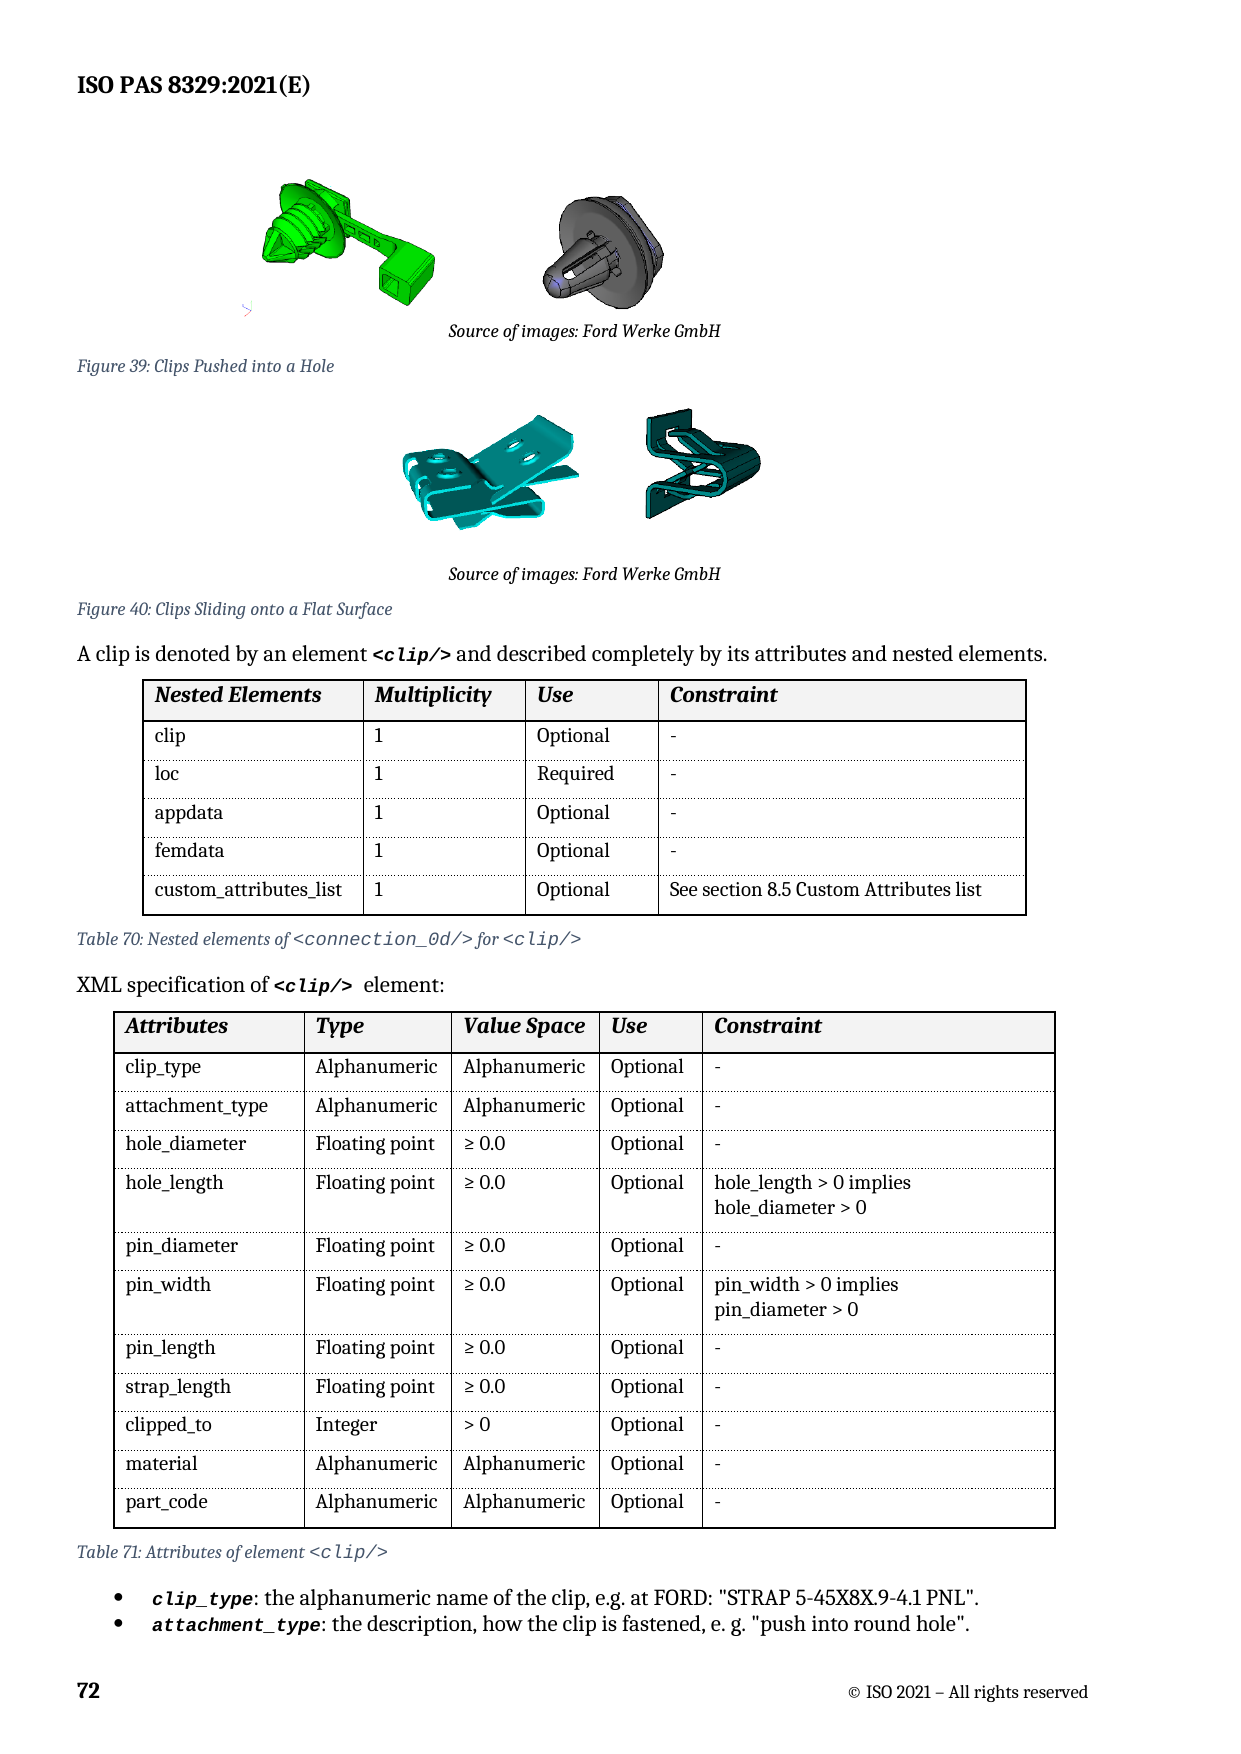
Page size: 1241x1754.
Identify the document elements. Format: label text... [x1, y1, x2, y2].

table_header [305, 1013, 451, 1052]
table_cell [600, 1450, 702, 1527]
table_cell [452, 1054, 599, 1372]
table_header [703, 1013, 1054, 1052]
list Source of images: Ford Werke GmbH [77, 318, 1092, 343]
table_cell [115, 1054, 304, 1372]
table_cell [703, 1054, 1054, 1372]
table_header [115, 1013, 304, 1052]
list Source of images: Ford Werke GmbH [77, 561, 1092, 586]
picture [616, 397, 778, 535]
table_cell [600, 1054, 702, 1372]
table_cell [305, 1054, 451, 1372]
picture [391, 408, 586, 535]
picture [531, 188, 669, 318]
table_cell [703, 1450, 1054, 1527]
text Figure 39: Clips Pushed into a Hole [77, 355, 1092, 377]
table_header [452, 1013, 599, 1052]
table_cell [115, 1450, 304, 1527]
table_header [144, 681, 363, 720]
text A clip is denoted by an element <clip/> and described completely by its attributes and nested elements. [77, 640, 1092, 667]
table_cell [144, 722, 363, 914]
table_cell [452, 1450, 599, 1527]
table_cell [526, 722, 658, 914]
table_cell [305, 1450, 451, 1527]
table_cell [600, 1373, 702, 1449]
text Table 71: Attributes of element <clip/> [77, 1541, 1092, 1564]
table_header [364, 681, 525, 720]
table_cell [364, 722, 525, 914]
list clip_type: the alphanumeric name of the clip, e.g. at FORD: "STRAP 5-45X8X.9-4.1 PNL". [114, 1584, 1092, 1611]
text XML specification of <clip/> element: [77, 972, 1092, 998]
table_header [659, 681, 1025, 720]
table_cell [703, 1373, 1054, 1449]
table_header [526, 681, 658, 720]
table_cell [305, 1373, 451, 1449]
list attachment_type: the description, how the clip is fastened, e. g. "push into round hole". [114, 1611, 1092, 1637]
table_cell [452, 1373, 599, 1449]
text Figure 40: Clips Sliding onto a Flat Surface [77, 598, 1092, 619]
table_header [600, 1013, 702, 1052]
picture [241, 173, 439, 318]
text Table 70: Nested elements of <connection_0d/> for <clip/> [77, 928, 1092, 951]
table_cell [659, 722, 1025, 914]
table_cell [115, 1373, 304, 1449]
